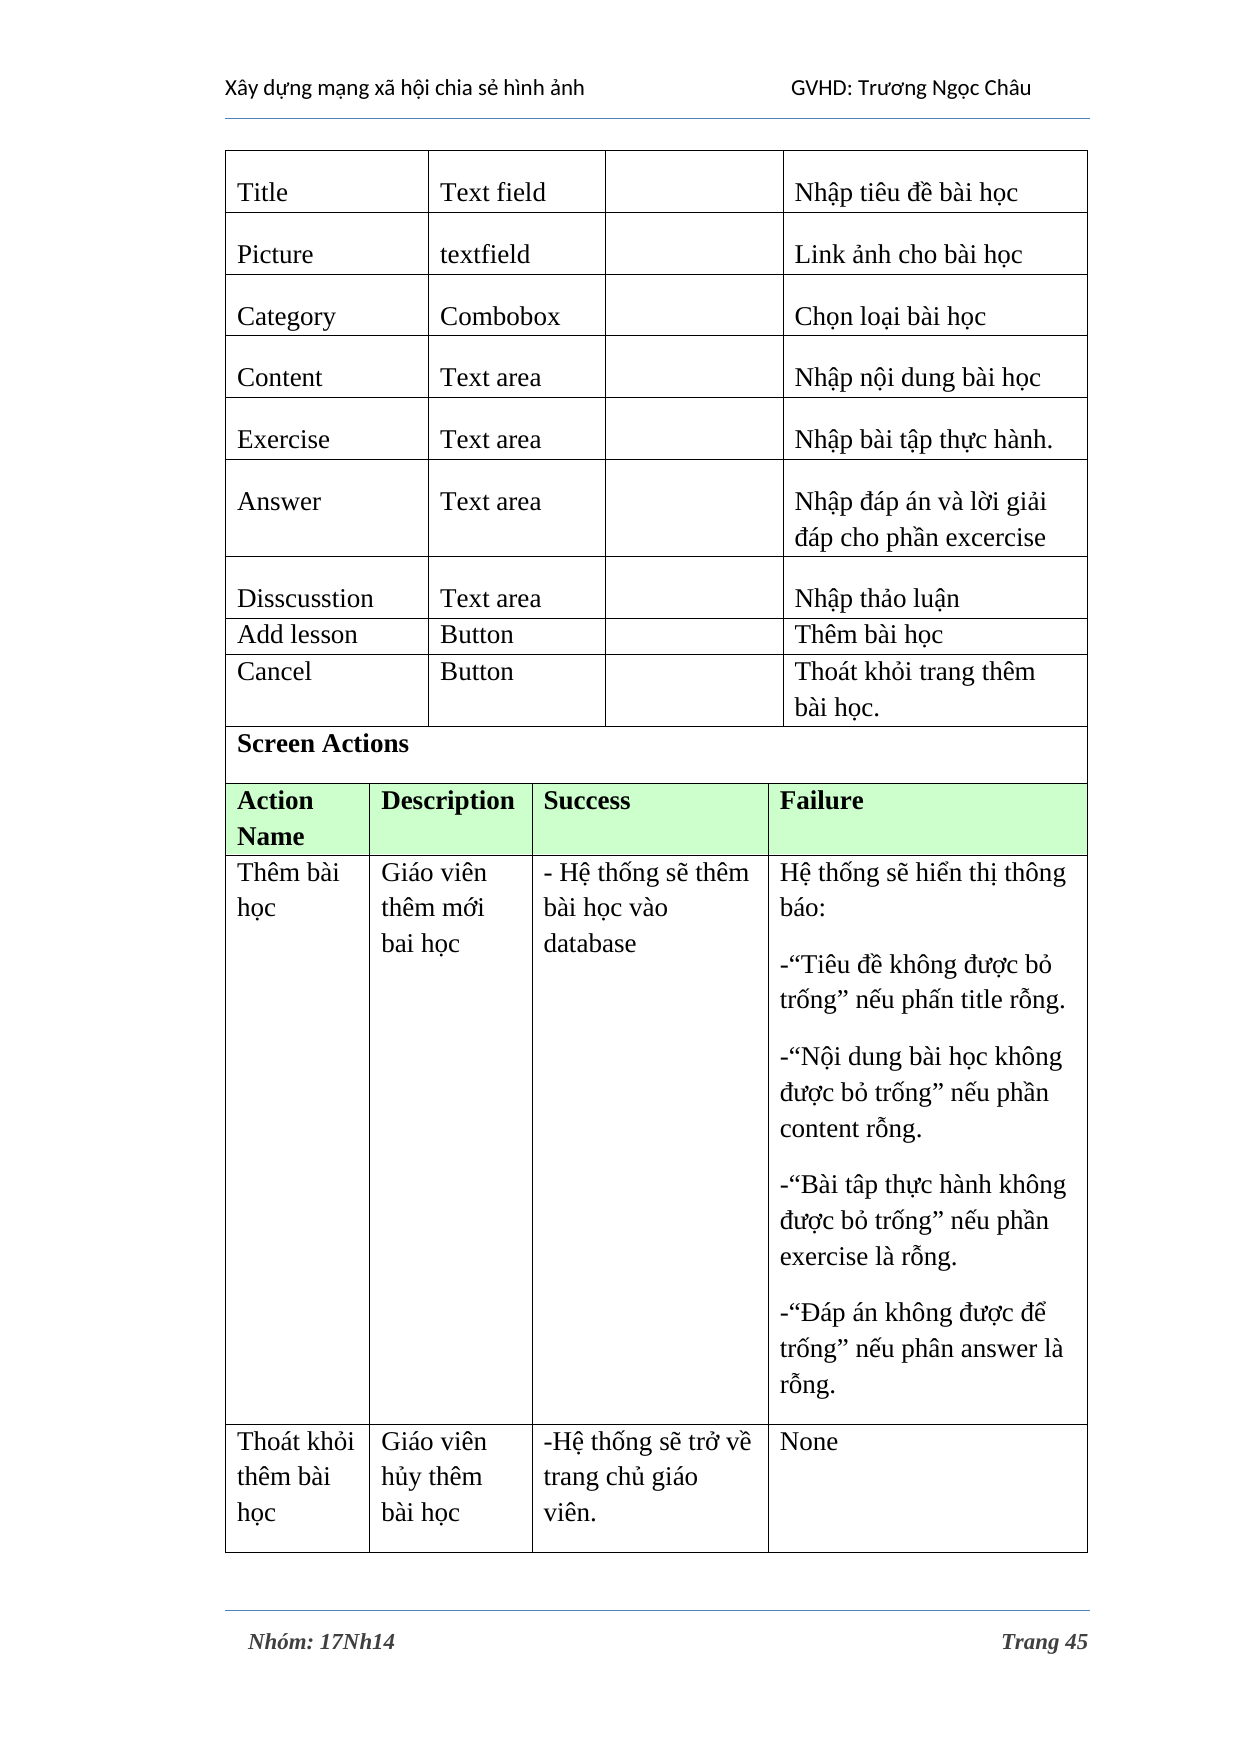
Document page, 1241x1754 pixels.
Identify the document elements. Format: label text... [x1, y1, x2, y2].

table_cell [606, 275, 783, 335]
table_cell Link ảnh cho bài học [784, 213, 1087, 273]
table_cell Chọn loại bài học [784, 275, 1087, 335]
table_cell Giáo viên hủy thêm bài học [370, 1425, 532, 1552]
table_cell Button [429, 655, 605, 726]
table_cell [606, 619, 783, 654]
table_cell Text area [429, 398, 605, 459]
table_cell [606, 655, 783, 726]
table_cell [606, 213, 783, 273]
table_cell Nhập bài tập thực hành. [784, 398, 1087, 459]
table_cell Nhập thảo luận [784, 557, 1087, 617]
table_cell Nhập đáp án và lời giải đáp cho phần excercise [784, 460, 1087, 556]
table_cell Combobox [429, 275, 605, 335]
table_cell Hệ thống sẽ hiển thị thông báo: -“Tiêu đề không được bỏ trống” nếu phấn title rỗng. -“Nội dung bài học không được bỏ trống” nếu phần content rỗng. -“Bài tâp thực hành không được bỏ trống” nếu phần exercise là rỗng. -“Đáp án không được để trống” nếu phân answer là rỗng. [769, 856, 1087, 1423]
table_cell Disscusstion [226, 557, 428, 617]
table_cell [606, 398, 783, 459]
table_cell Content [226, 336, 428, 397]
table_cell Thoát khỏi trang thêm bài học. [784, 655, 1087, 726]
table_cell textfield [429, 213, 605, 273]
table_cell [606, 460, 783, 556]
table_cell [606, 336, 783, 397]
table_cell Add lesson [226, 619, 428, 654]
table_cell Cancel [226, 655, 428, 726]
table_cell Nhập nội dung bài học [784, 336, 1087, 397]
table_cell Text area [429, 557, 605, 617]
table_cell Nhập tiêu đề bài học [784, 151, 1087, 212]
table_cell Text area [429, 336, 605, 397]
table_cell Success [533, 784, 768, 854]
table_cell Action Name [226, 784, 369, 854]
table_cell Title [226, 151, 428, 212]
table_cell - Hệ thống sẽ thêm bài học vào database [533, 856, 768, 1423]
table_cell Giáo viên thêm mới bai học [370, 856, 532, 1423]
table_cell Picture [226, 213, 428, 273]
table_cell [606, 557, 783, 617]
table_cell -Hệ thống sẽ trở về trang chủ giáo viên. [533, 1425, 768, 1552]
table_cell Text field [429, 151, 605, 212]
table_cell Failure [769, 784, 1087, 854]
table_cell Thoát khỏi thêm bài học [226, 1425, 369, 1552]
table_cell None [769, 1425, 1087, 1552]
table_cell Thêm bài học [784, 619, 1087, 654]
table_cell Exercise [226, 398, 428, 459]
table_cell Button [429, 619, 605, 654]
table_cell Category [226, 275, 428, 335]
table_cell Screen Actions [226, 727, 1087, 783]
table_cell Thêm bài học [226, 856, 369, 1423]
table_cell [606, 151, 783, 212]
table_cell Text area [429, 460, 605, 556]
table_cell Answer [226, 460, 428, 556]
table_cell Description [370, 784, 532, 854]
